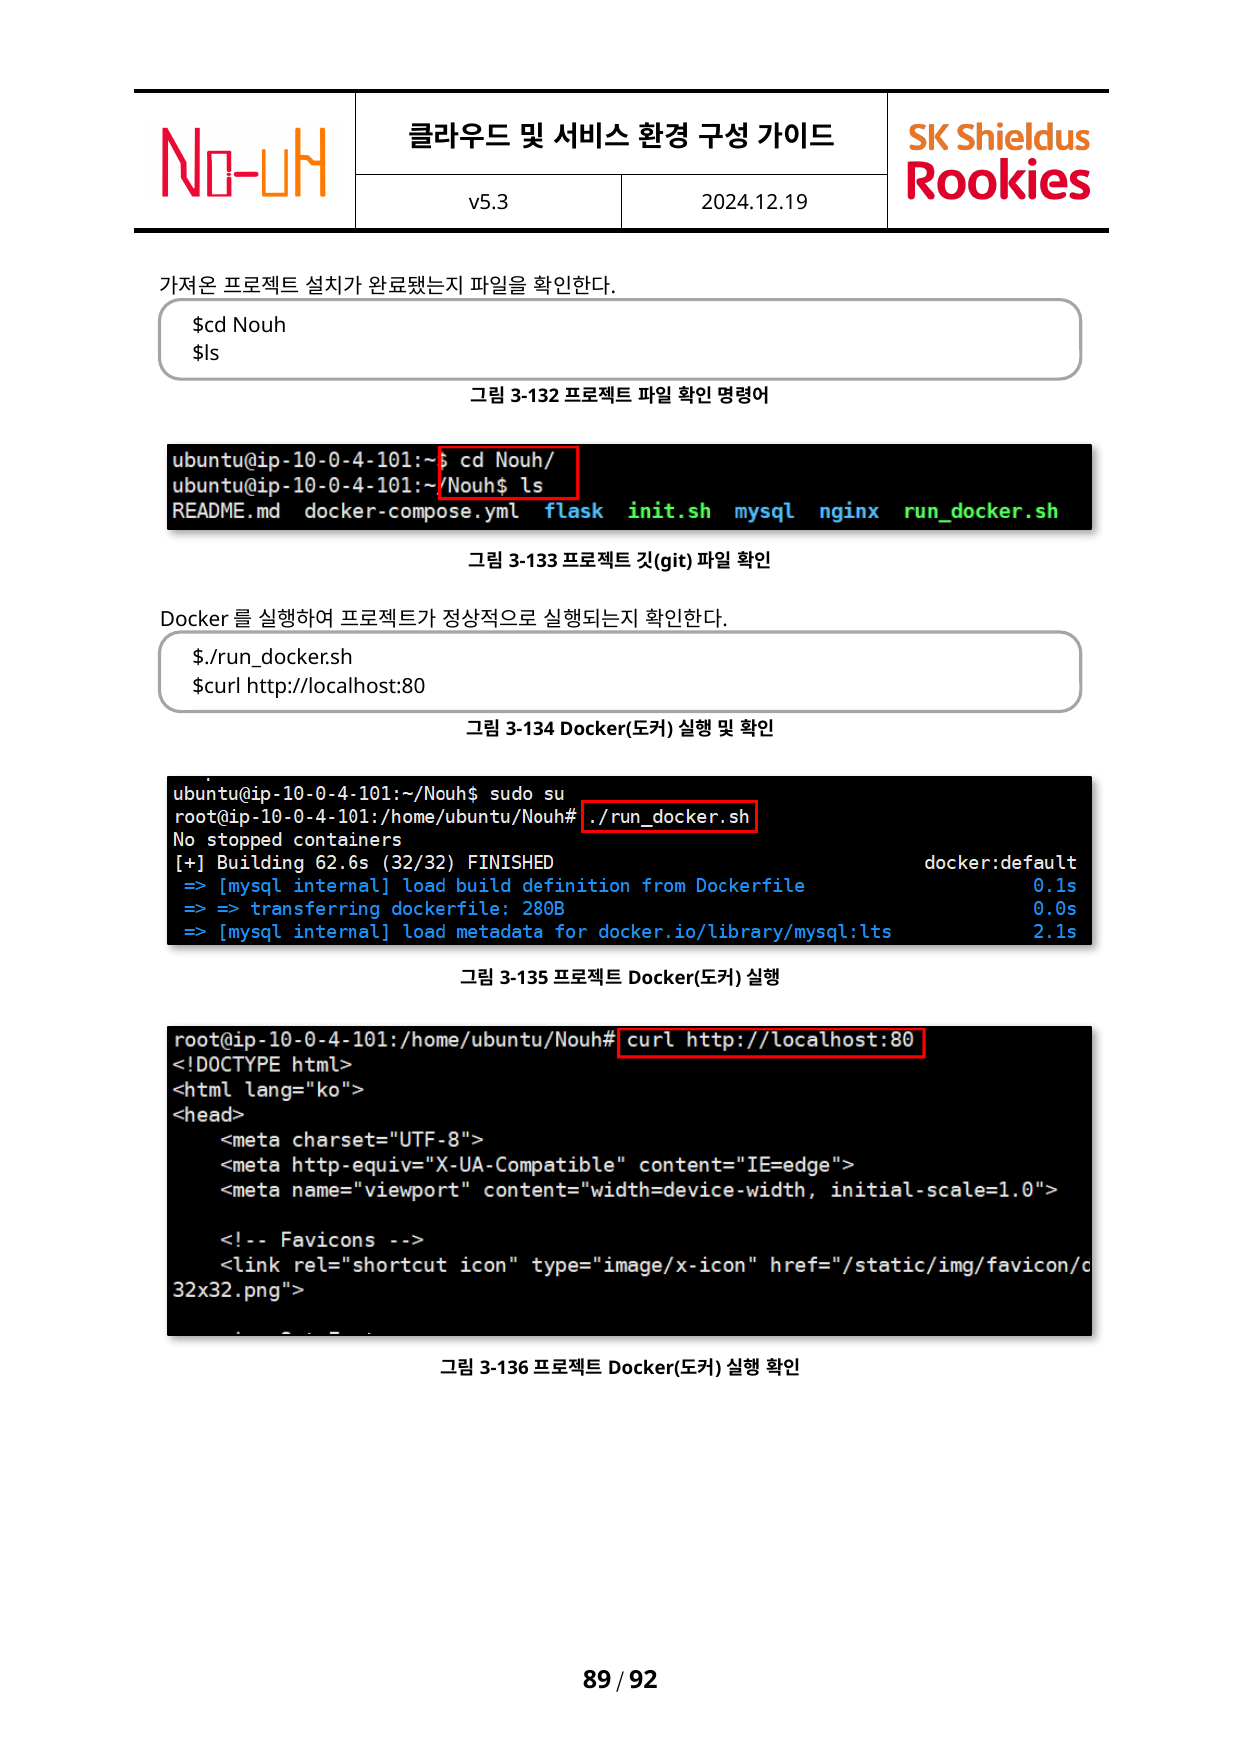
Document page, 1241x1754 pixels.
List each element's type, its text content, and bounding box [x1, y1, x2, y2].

picture [169, 1028, 1090, 1334]
picture [906, 118, 1090, 204]
text 가져온 프로젝트 설치가 완료됐는지 파일을 확인한다. [159, 269, 1081, 300]
picture [145, 122, 347, 200]
text Docker를 실행하여 프로젝트가 정상적으로 실행되는지 확인한다. [159, 602, 1081, 632]
picture [169, 446, 1090, 528]
picture [169, 778, 1090, 943]
